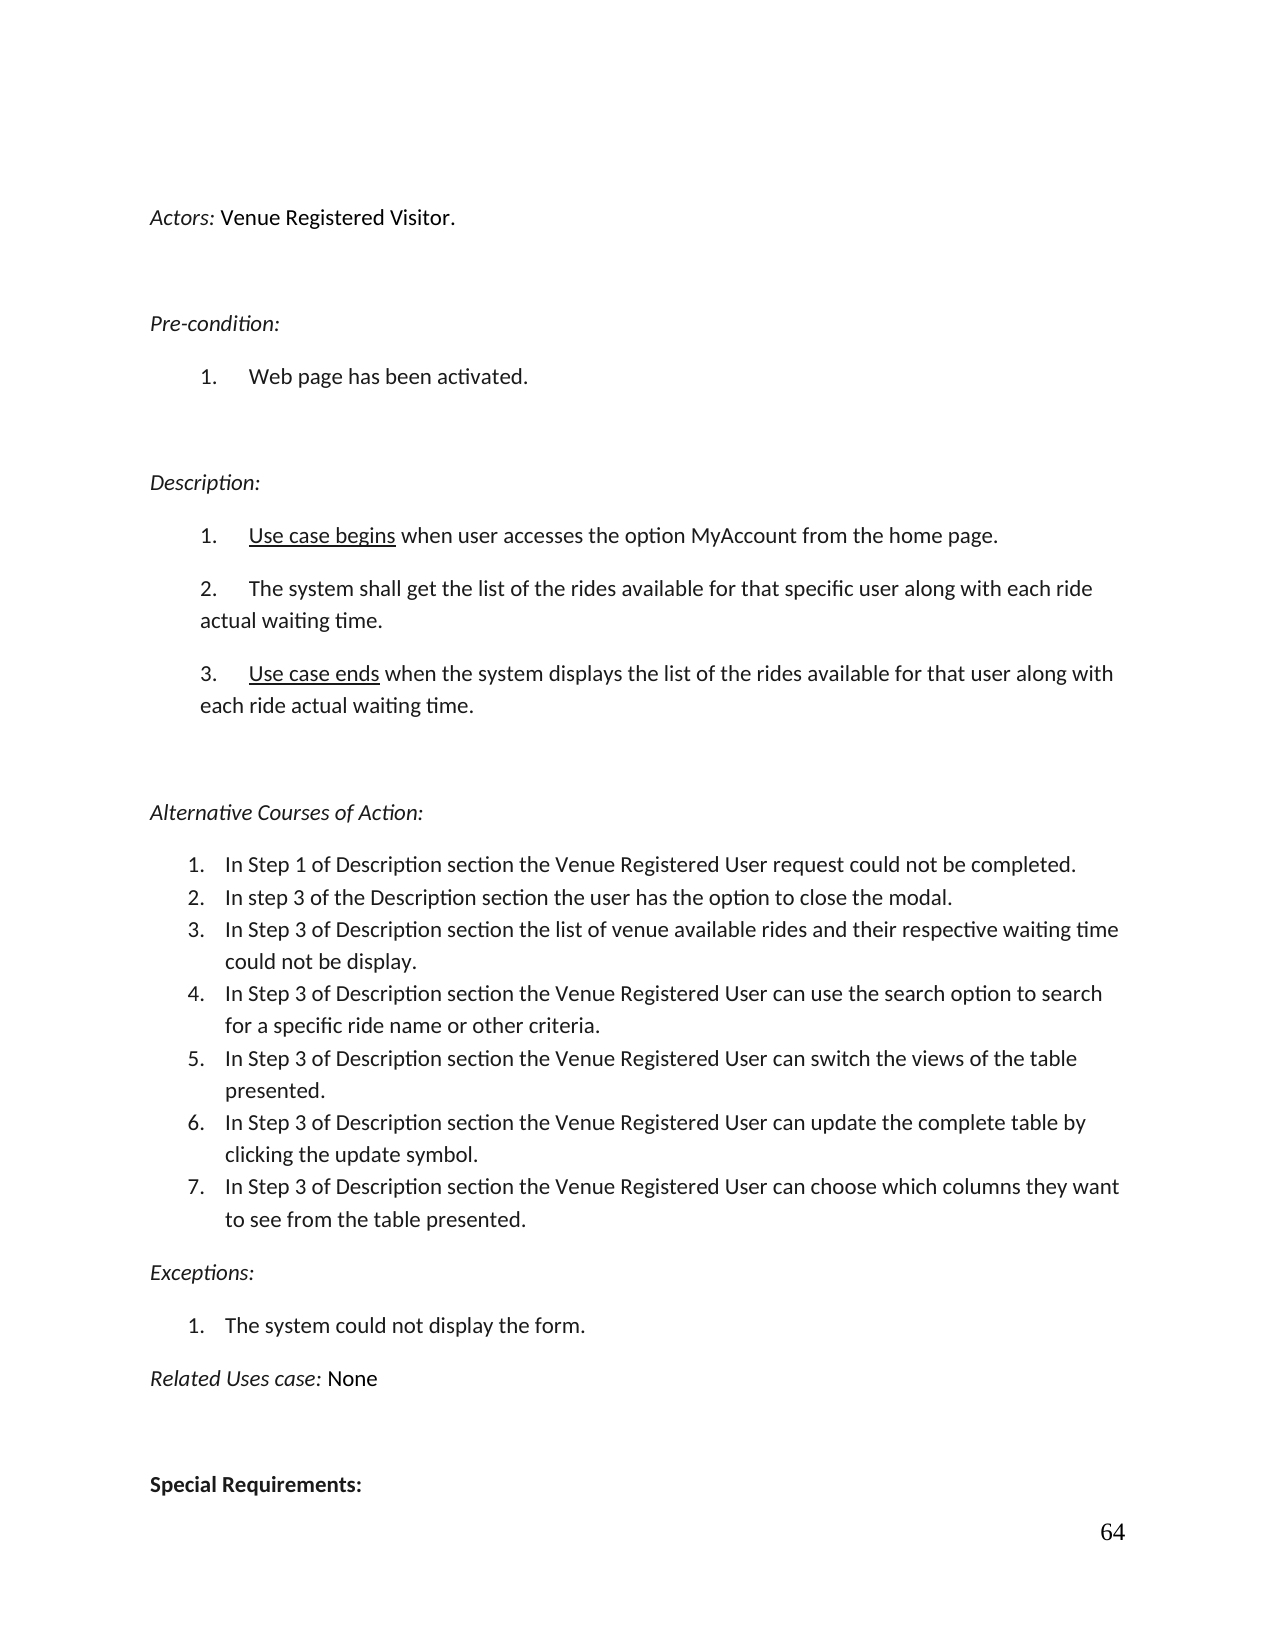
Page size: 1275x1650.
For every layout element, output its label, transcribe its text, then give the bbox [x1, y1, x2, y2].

text Description: [150, 468, 1125, 496]
text 2. The system shall get the list of the rides available for that specific user along with each ride actual waiting time. [200, 574, 1125, 634]
text Alternative Courses of Action: [150, 798, 1125, 826]
text Pre-condition: [150, 309, 1125, 337]
list In Step 3 of Description section the Venue Registered User can update the complete table by clicking the update symbol. [187, 1108, 1125, 1168]
text Exceptions: [150, 1258, 1125, 1286]
text Related Uses case: None [150, 1364, 1125, 1392]
list In Step 3 of Description section the Venue Registered User can switch the views of the table presented. [187, 1044, 1125, 1104]
list In step 3 of the Description section the user has the option to close the modal. [187, 883, 1125, 911]
text Special Requirements: [150, 1470, 1125, 1498]
text 1. Use case begins when user accesses the option MyAccount from the home page. [200, 521, 1125, 549]
text 3. Use case ends when the system displays the list of the rides available for that user along with each ride actual waiting time. [200, 659, 1125, 719]
list The system could not display the form. [187, 1311, 1125, 1339]
text Actors: Venue Registered Visitor. [150, 203, 1125, 231]
list In Step 3 of Description section the Venue Registered User can choose which columns they want to see from the table presented. [187, 1172, 1125, 1233]
list In Step 1 of Description section the Venue Registered User request could not be completed. [187, 851, 1125, 879]
list In Step 3 of Description section the list of venue available rides and their respective waiting time could not be display. [187, 915, 1125, 975]
text 1. Web page has been activated. [200, 362, 1125, 390]
list In Step 3 of Description section the Venue Registered User can use the search option to search for a specific ride name or other criteria. [187, 979, 1125, 1039]
